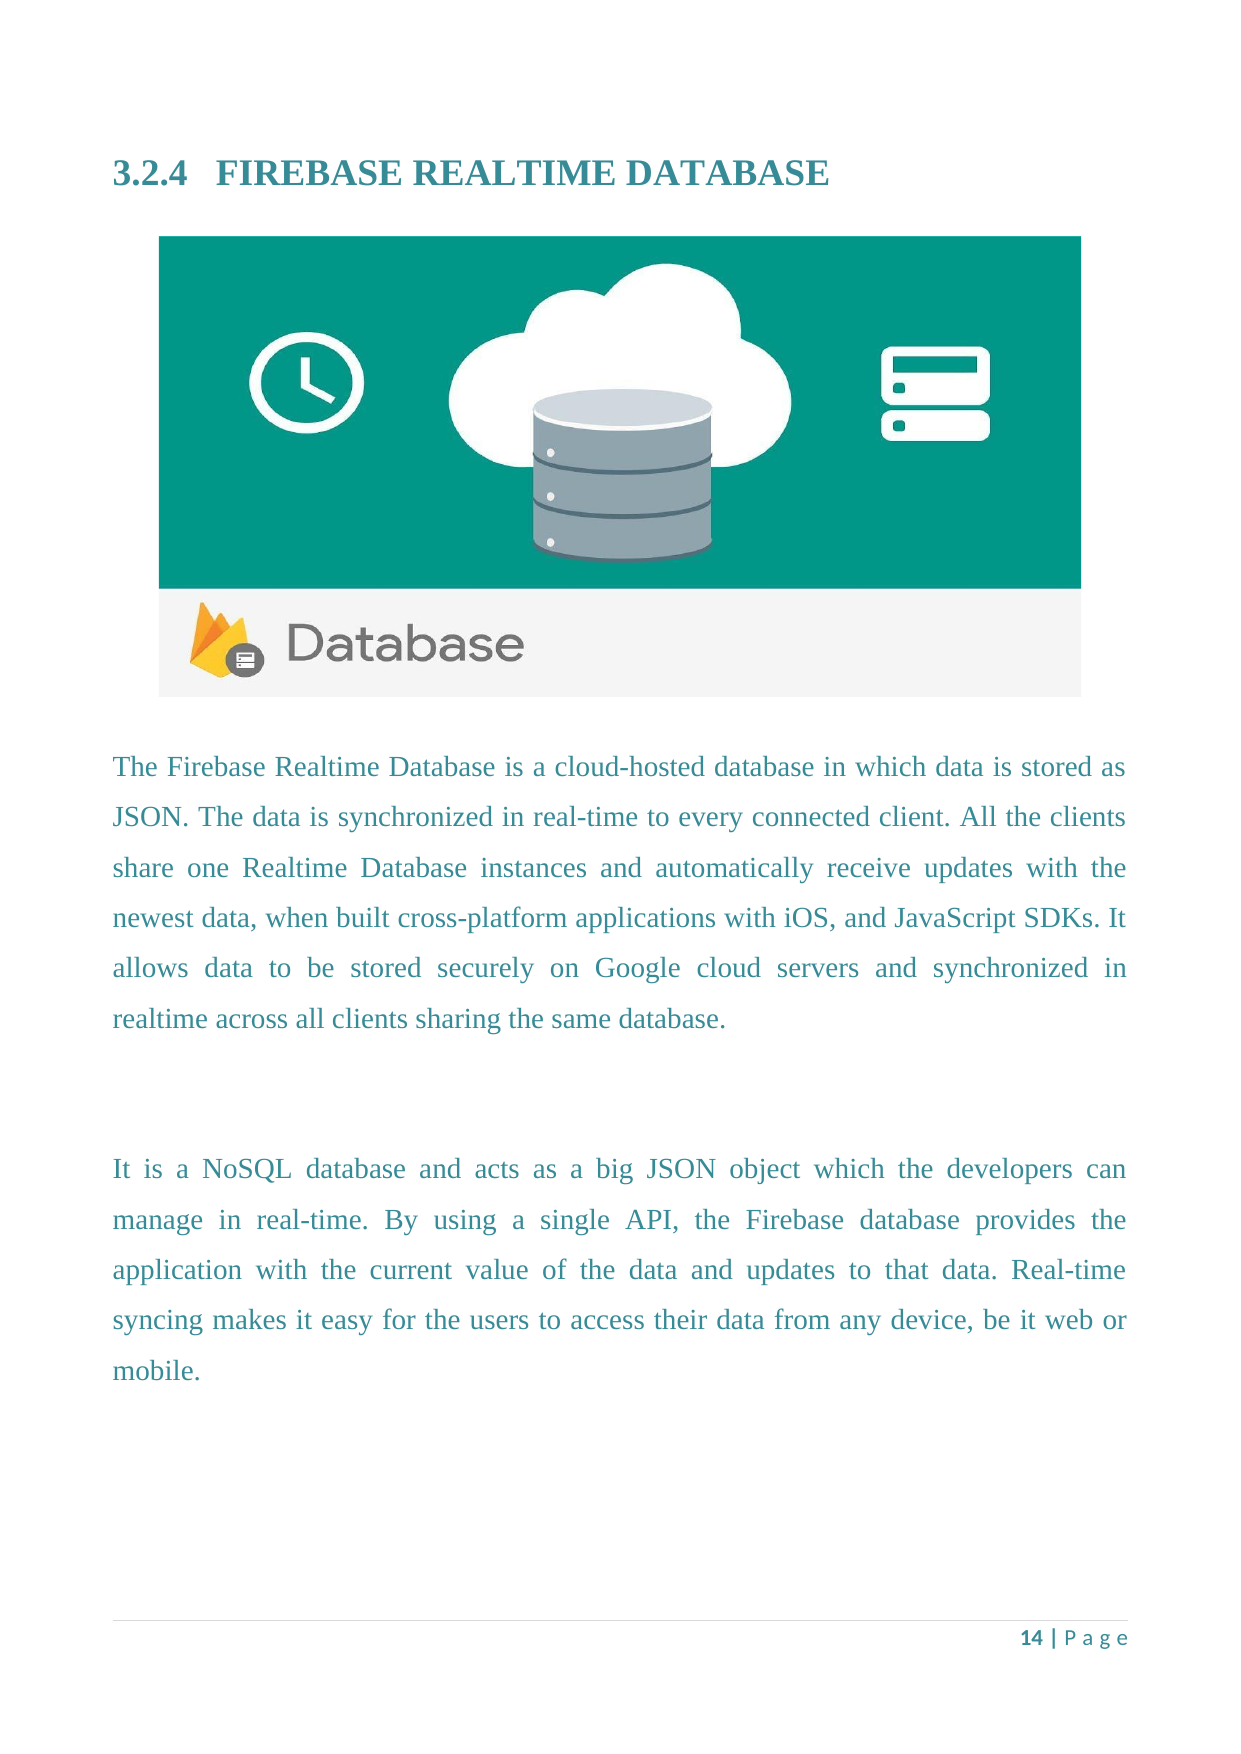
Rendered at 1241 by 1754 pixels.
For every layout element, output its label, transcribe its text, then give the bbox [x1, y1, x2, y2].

text The Firebase Realtime Database is a cloud-hosted database in which data is stored as JSON. The data is synchronized in real-time to every connected client. All the clients share one Realtime Database instances and automatically receive updates with the newest data, when built cross-platform applications with iOS, and JavaScript SDKs. It allows data to be stored securely on Google cloud servers and synchronized in realtime across all clients sharing the same database. [112, 749, 1128, 1034]
text It is a NoSQL database and acts as a big JSON object which the developers can manage in real-time. By using a single API, the Firebase database provides the application with the current value of the data and updates to that data. Real-time syncing makes it easy for the users to access their data from any device, be it web or mobile. [112, 1151, 1128, 1386]
picture [158, 236, 1082, 697]
text 3.2.4 FIREBASE REALTIME DATABASE [112, 150, 1128, 193]
